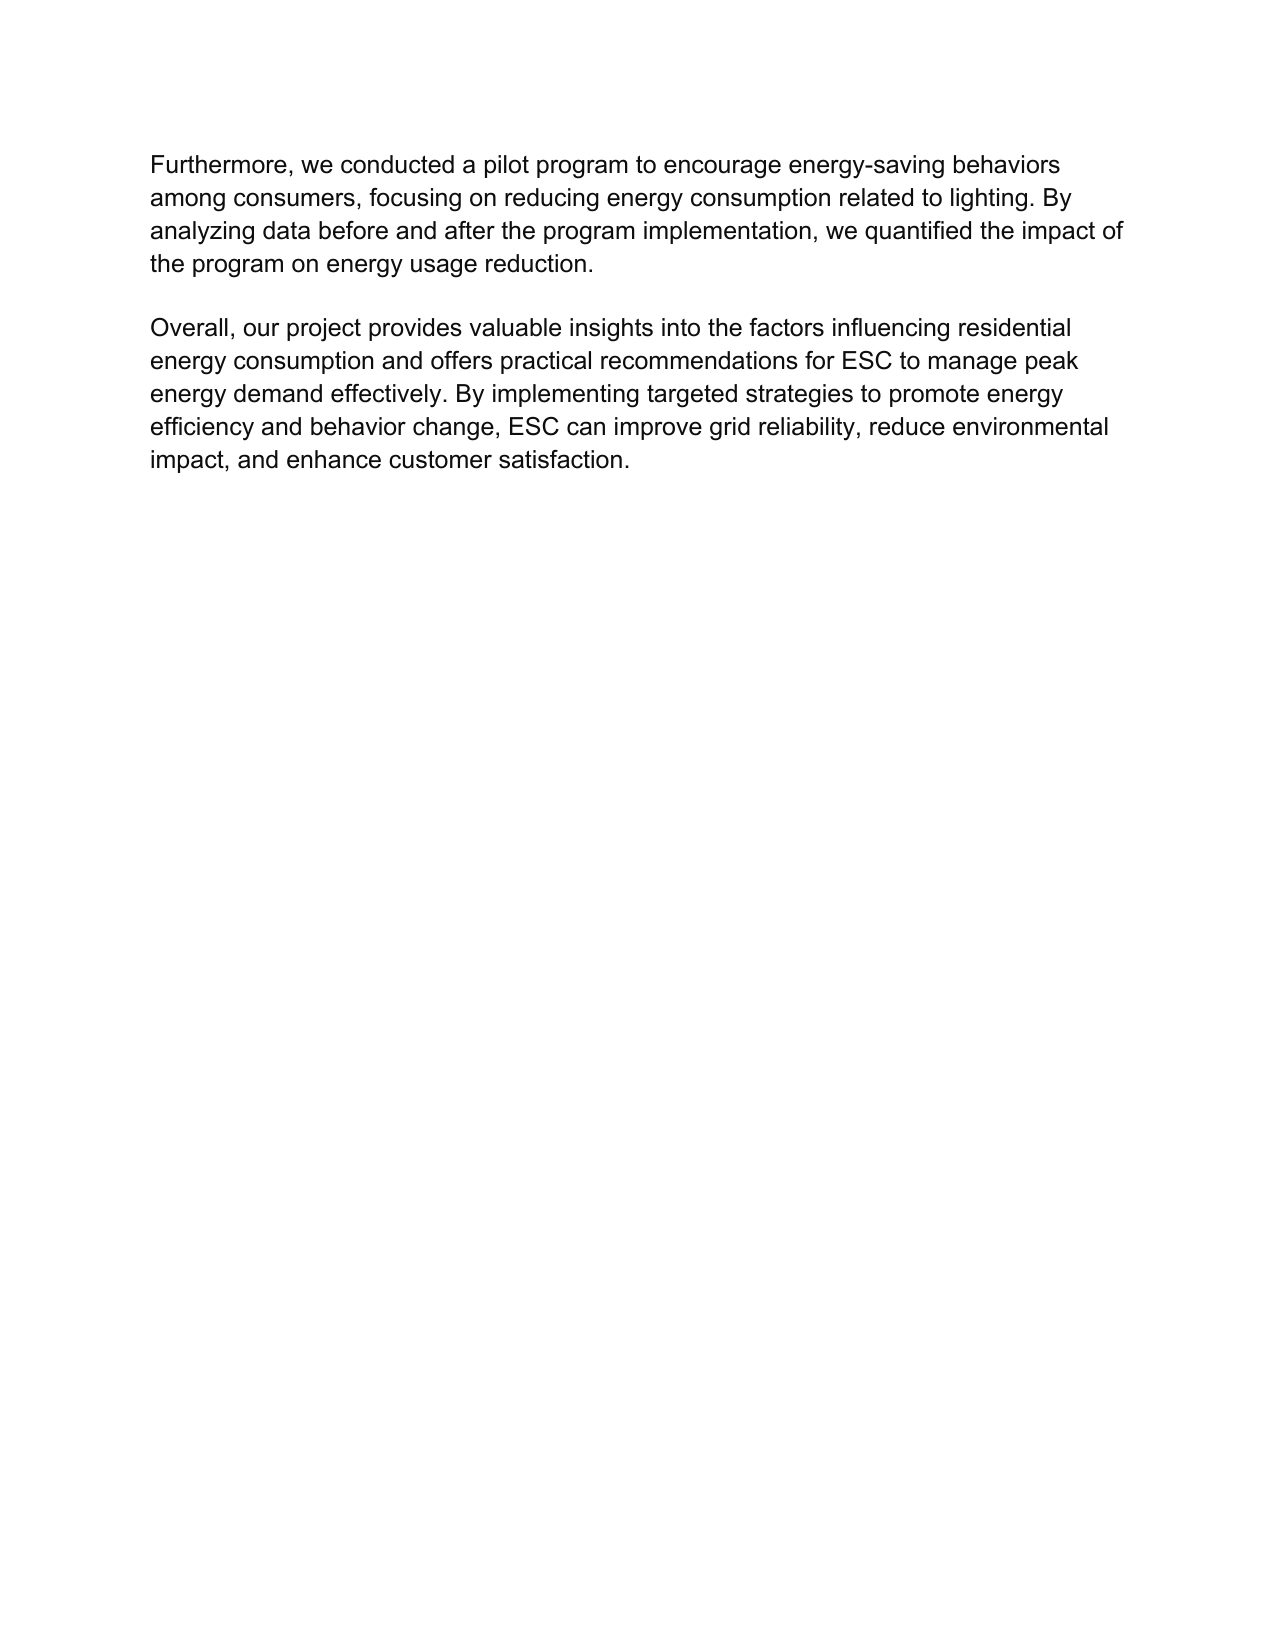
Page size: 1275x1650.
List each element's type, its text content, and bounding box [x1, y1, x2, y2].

text Furthermore, we conducted a pilot program to encourage energy-saving behaviors among consumers, focusing on reducing energy consumption related to lighting. By analyzing data before and after the program implementation, we quantified the impact of the program on energy usage reduction. [150, 150, 1125, 278]
text Overall, our project provides valuable insights into the factors influencing residential energy consumption and offers practical recommendations for ESC to manage peak energy demand effectively. By implementing targeted strategies to promote energy efficiency and behavior change, ESC can improve grid reliability, reduce environmental impact, and enhance customer satisfaction. [150, 313, 1125, 474]
